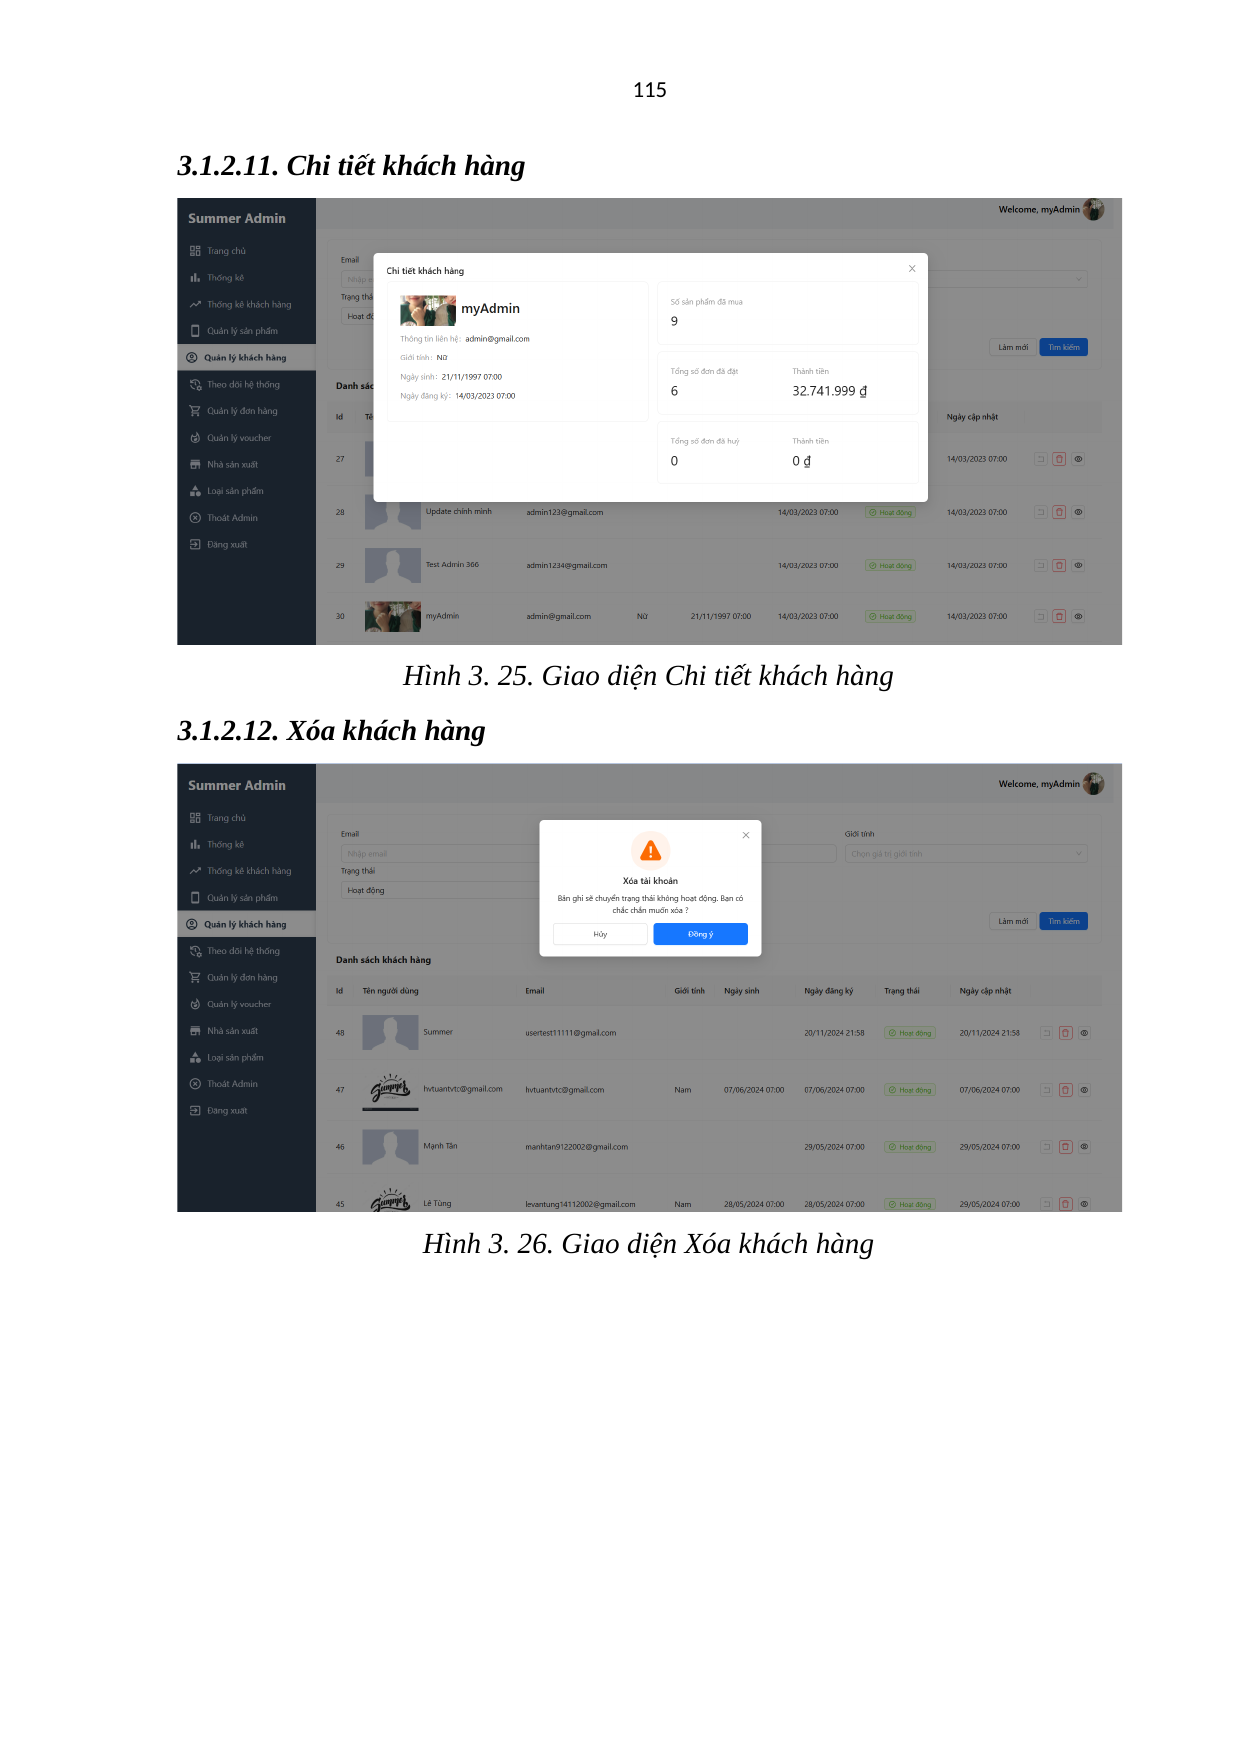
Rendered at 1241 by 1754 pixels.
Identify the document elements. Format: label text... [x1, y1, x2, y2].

subtitle 3.1.2.11. Chi tiết khách hàng [177, 148, 1122, 181]
subtitle 3.1.2.12. Xóa khách hàng [177, 713, 1122, 746]
picture [177, 198, 1123, 645]
text Hình 3. 26. Giao diện Xóa khách hàng [177, 1226, 1122, 1259]
text Hình 3. 25. Giao diện Chi tiết khách hàng [177, 658, 1122, 692]
picture [177, 763, 1123, 1212]
